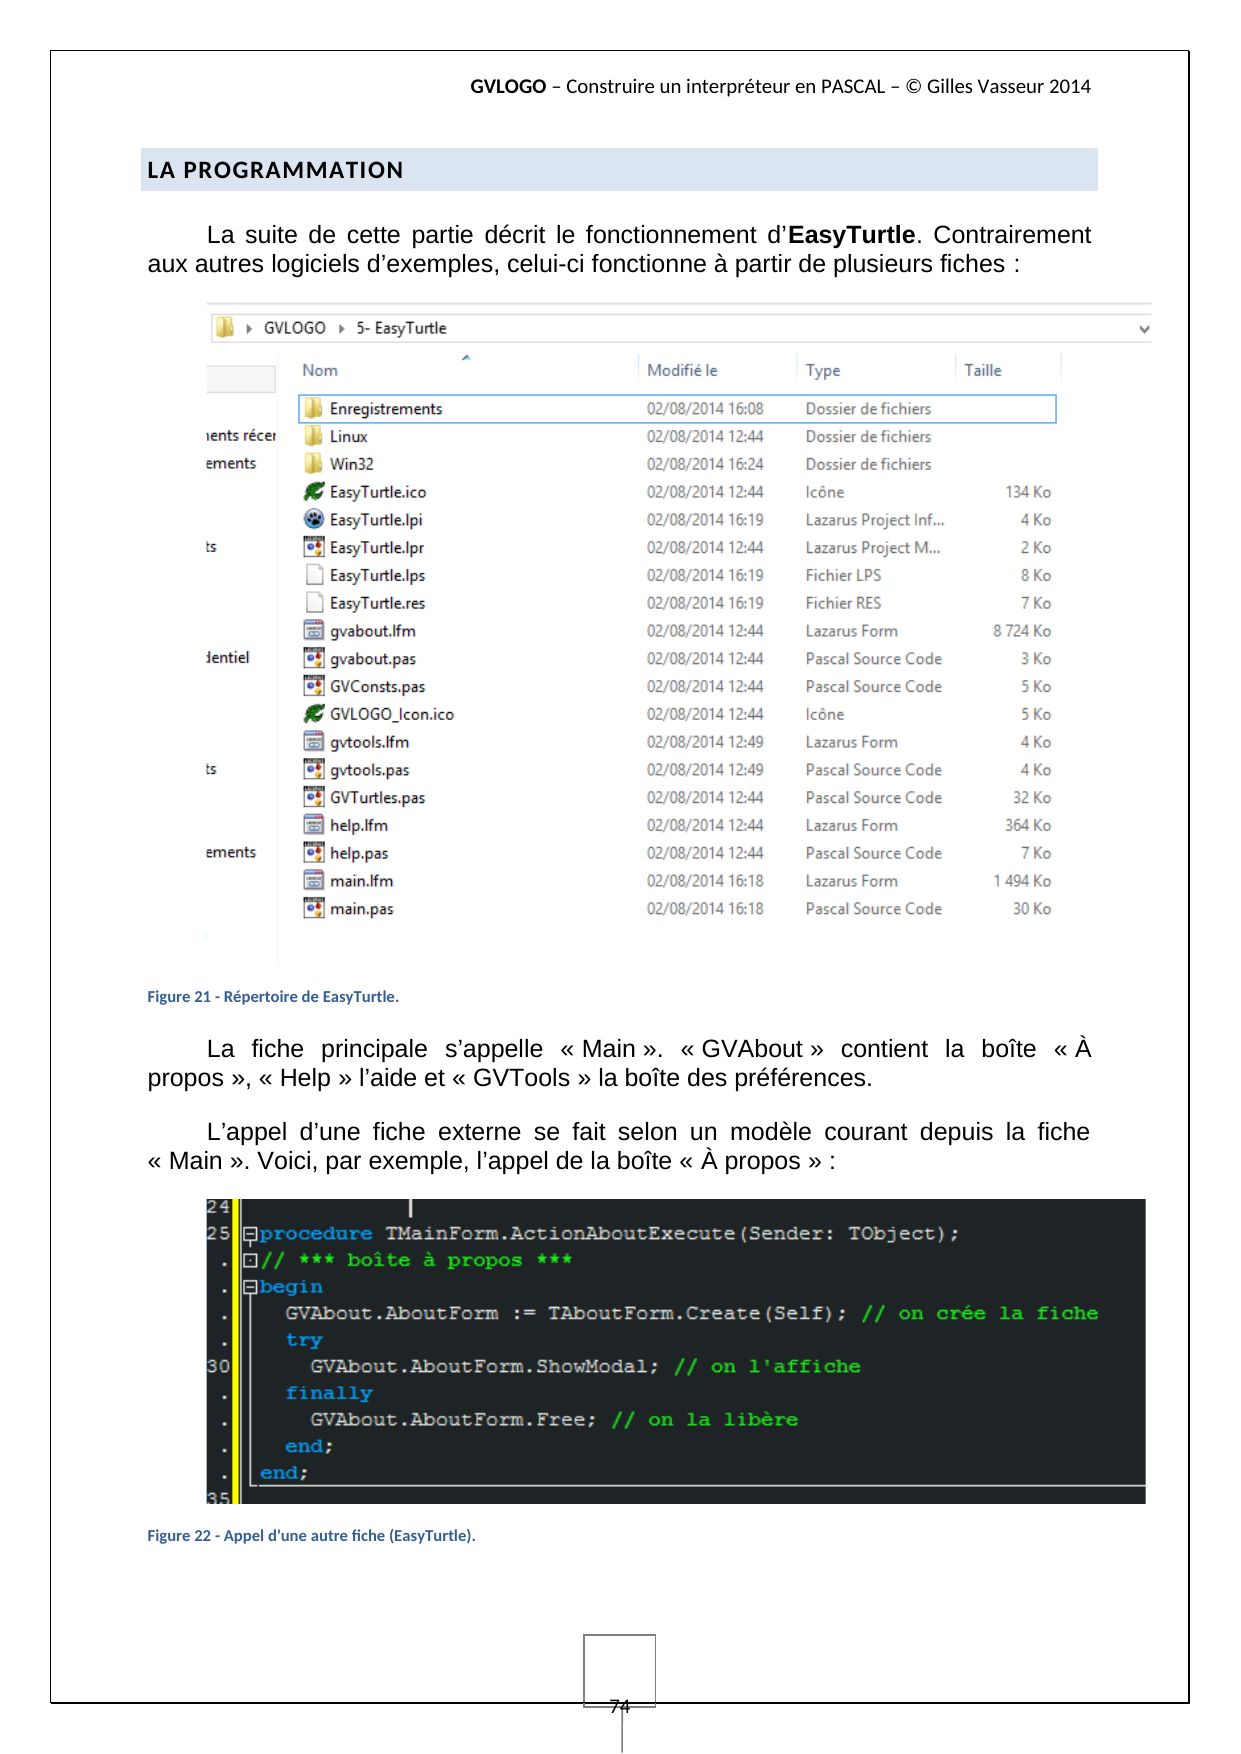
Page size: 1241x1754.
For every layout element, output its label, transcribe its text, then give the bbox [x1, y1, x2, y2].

text Figure 22 - Appel d'une autre fiche (EasyTurtle). [147, 1525, 1092, 1545]
text L’appel d’une fiche externe se fait selon un modèle courant depuis la fiche « Main ». Voici, par exemple, l’appel de la boîte « À propos » : [147, 1117, 1092, 1174]
subtitle La programmation [148, 154, 1092, 184]
text Figure 21 - Répertoire de EasyTurtle. [147, 986, 1092, 1006]
text La fiche principale s’appelle « Main ». « GVAbout » contient la boîte « À propos », « Help » l’aide et « GVTools » la boîte des préférences. [147, 1034, 1092, 1092]
text La suite de cette partie décrit le fonctionnement d’EasyTurtle. Contrairement aux autres logiciels d’exemples, celui-ci fonctionne à partir de plusieurs fiches : [147, 220, 1092, 278]
picture [206, 302, 1152, 966]
picture [206, 1199, 1146, 1504]
